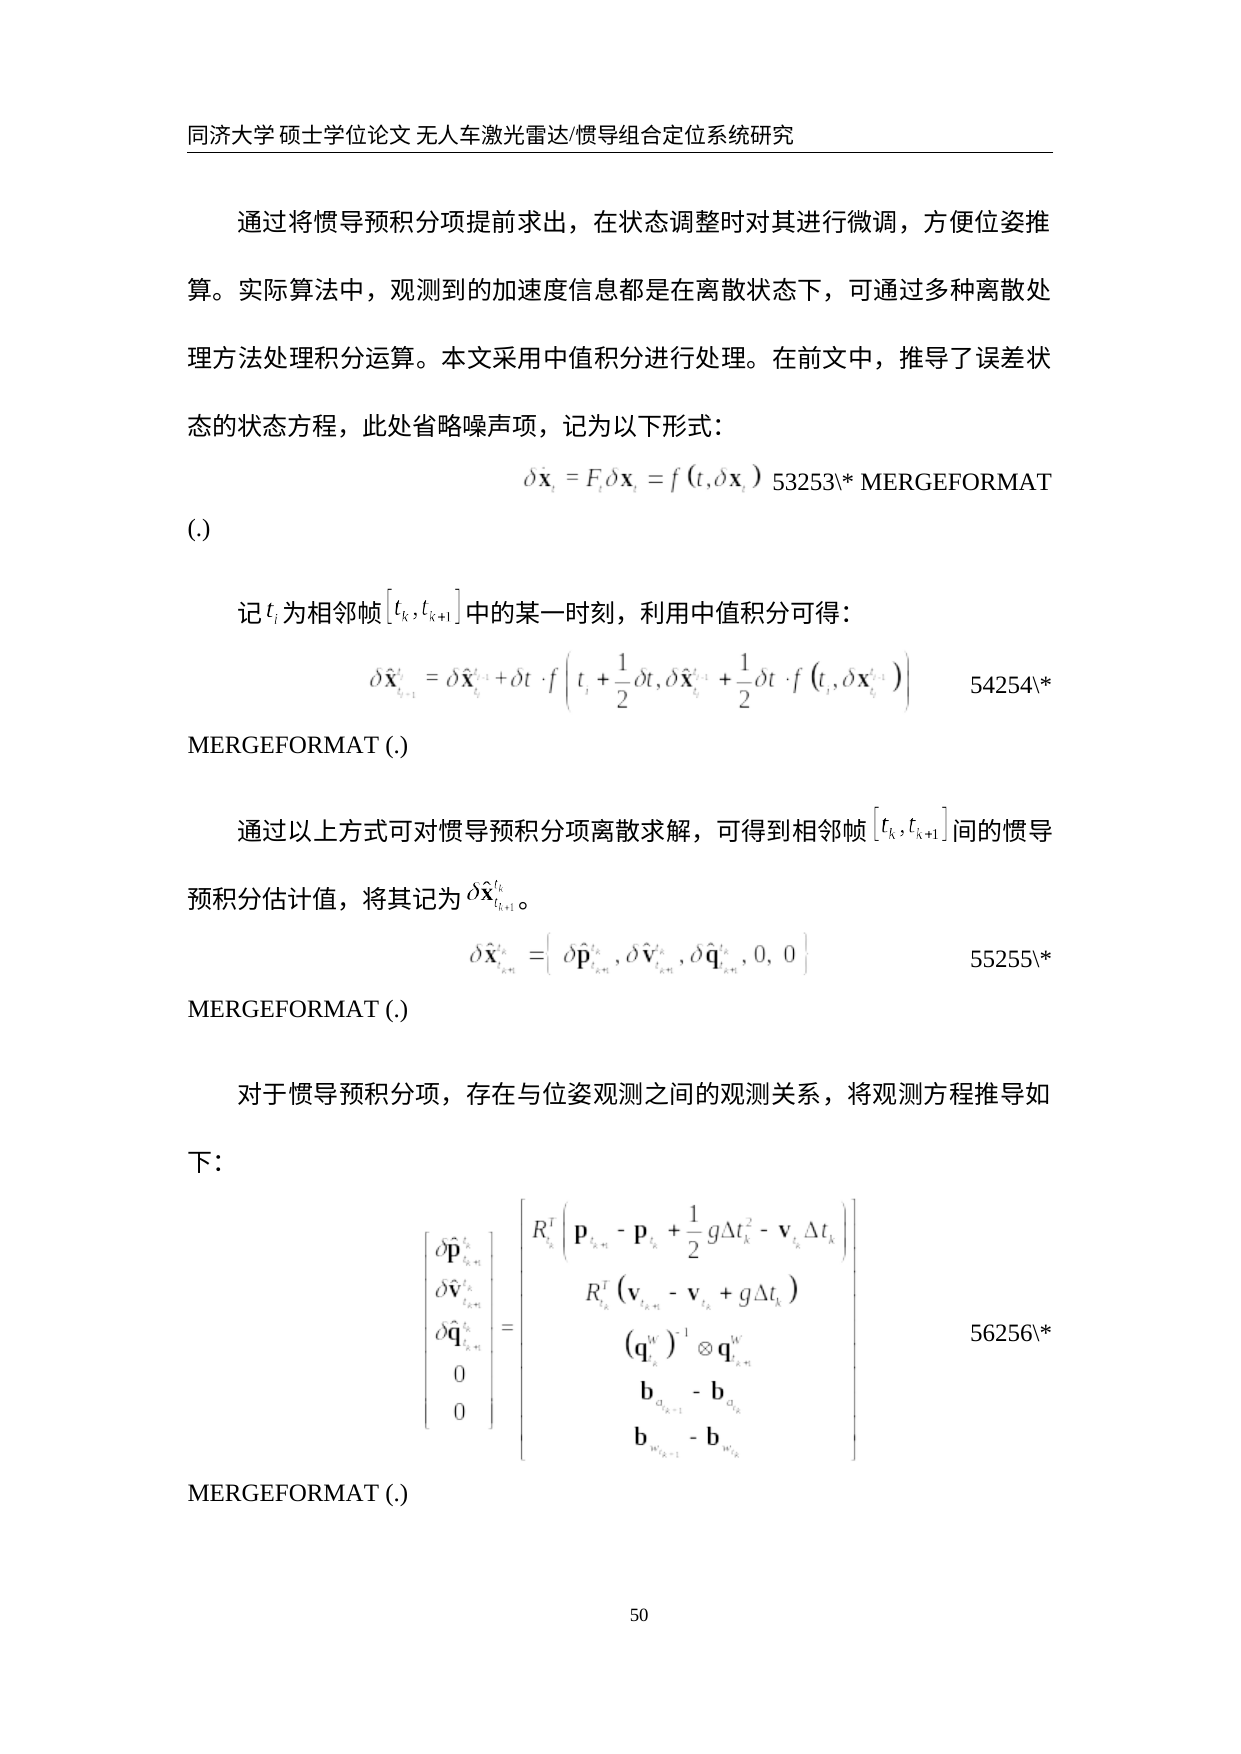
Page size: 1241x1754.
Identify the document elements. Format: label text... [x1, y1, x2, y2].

text 通过将惯导预积分项提前求出，在状态调整时对其进行微调，方便位姿推算。实际算法中，观测到的加速度信息都是在离散状态下，可通过多种离散处理方法处理积分运算。本文采用中值积分进行处理。在前文中，推导了误差状态的状态方程，此处省略噪声项，记为以下形式： [187, 186, 1053, 458]
text 通过以上方式可对惯导预积分项离散求解，可得到相邻帧间的惯导预积分估计值，将其记为。 [187, 795, 1053, 931]
text 记为相邻帧中的某一时刻，利用中值积分可得： [187, 578, 1053, 646]
text 对于惯导预积分项，存在与位姿观测之间的观测关系，将观测方程推导如下： [187, 1059, 1053, 1195]
